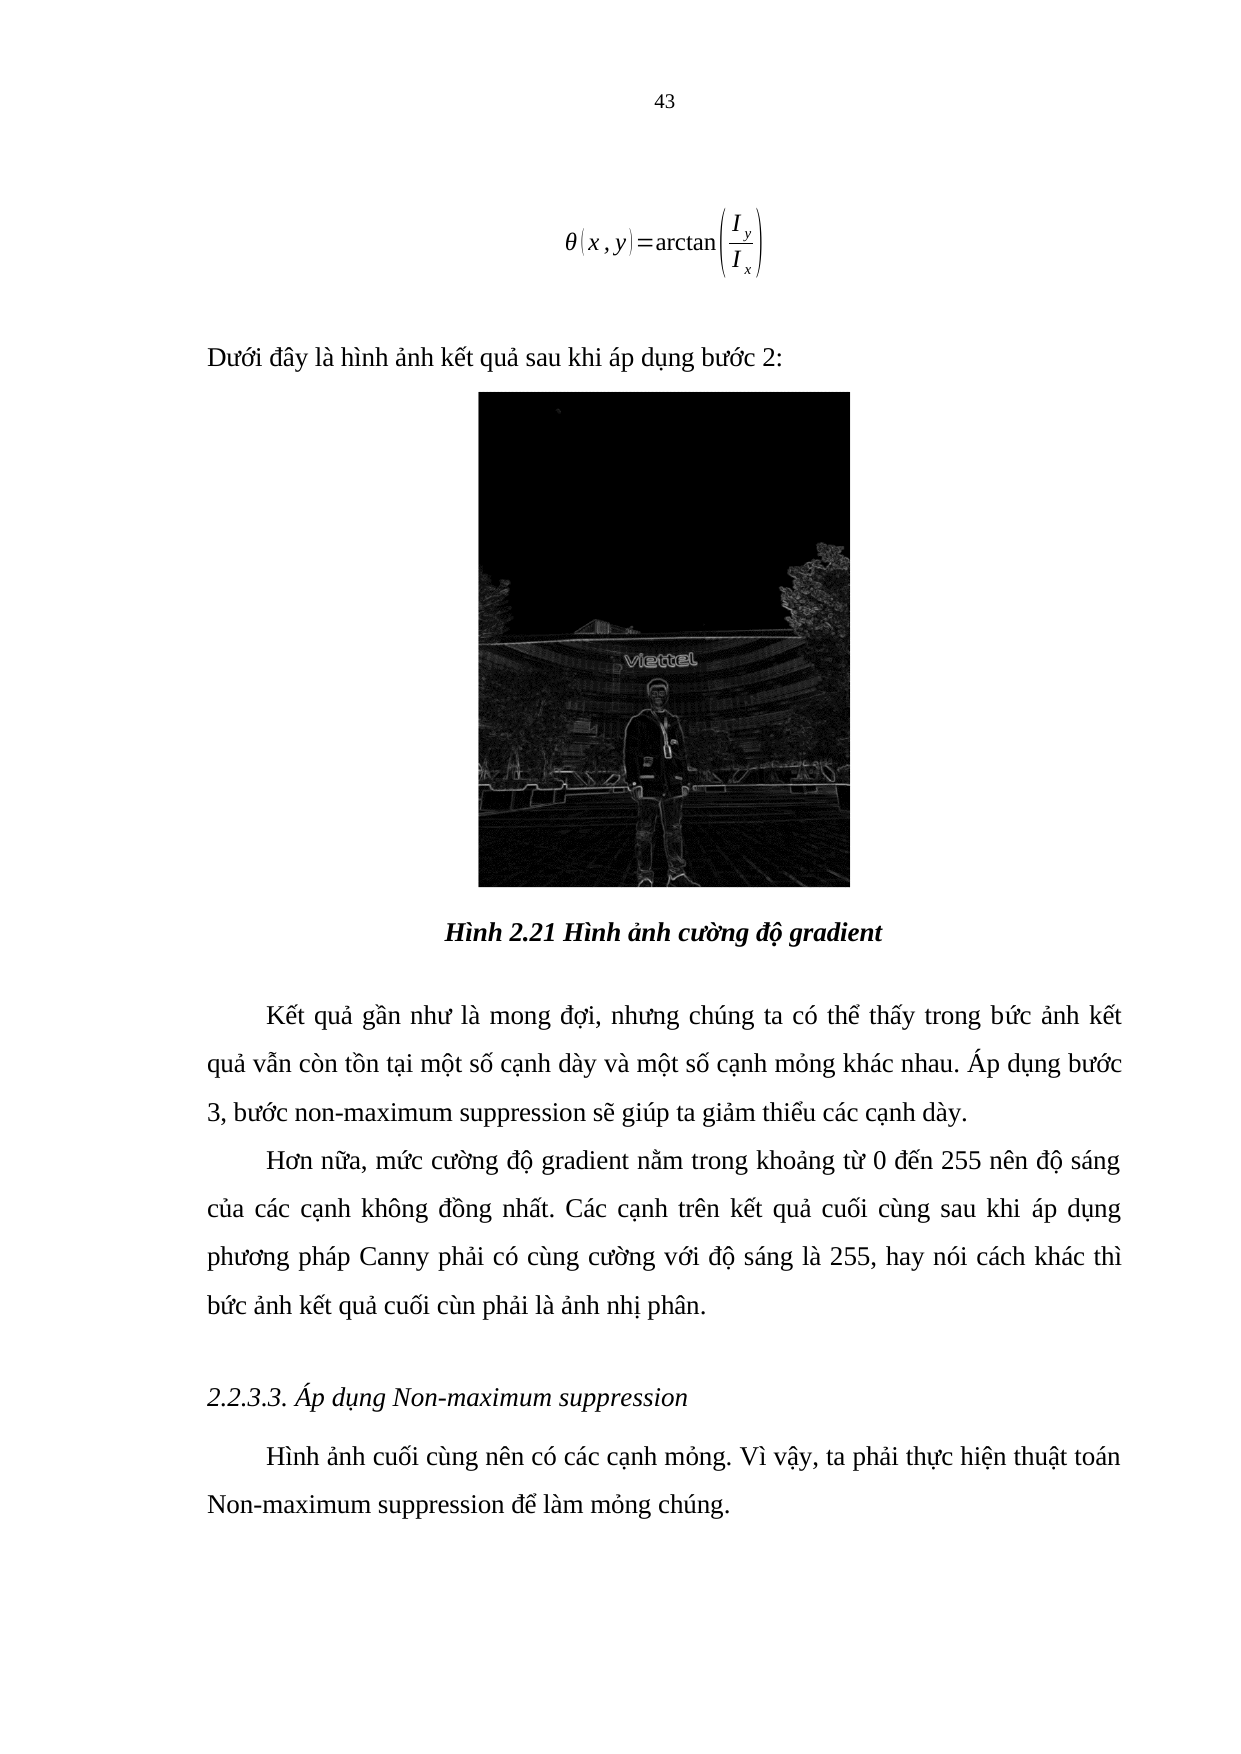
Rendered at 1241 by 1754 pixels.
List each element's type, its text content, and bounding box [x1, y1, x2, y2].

text Kết quả gần như là mong đợi, nhưng chúng ta có thể thấy trong bức ảnh kết quả vẫn còn tồn tại một số cạnh dày và một số cạnh mỏng khác nhau. Áp dụng bước 3, bước non-maximum suppression sẽ giúp ta giảm thiểu các cạnh dày. [207, 999, 1122, 1127]
text Dưới đây là hình ảnh kết quả sau khi áp dụng bước 2: [207, 342, 1122, 373]
text Hình 2.21 Hình ảnh cường độ gradient [207, 916, 1122, 947]
text Hơn nữa, mức cường độ gradient nằm trong khoảng từ 0 đến 255 nên độ sáng của các cạnh không đồng nhất. Các cạnh trên kết quả cuối cùng sau khi áp dụng phương pháp Canny phải có cùng cường với độ sáng là 255, hay nói cách khác thì bức ảnh kết quả cuối cùn phải là ảnh nhị phân. [207, 1144, 1122, 1320]
text Hình ảnh cuối cùng nên có các cạnh mỏng. Vì vậy, ta phải thực hiện thuật toán Non-maximum suppression để làm mỏng chúng. [207, 1440, 1122, 1519]
picture [476, 389, 853, 891]
subtitle 2.2.3.3. Áp dụng Non-maximum suppression [207, 1381, 1122, 1412]
